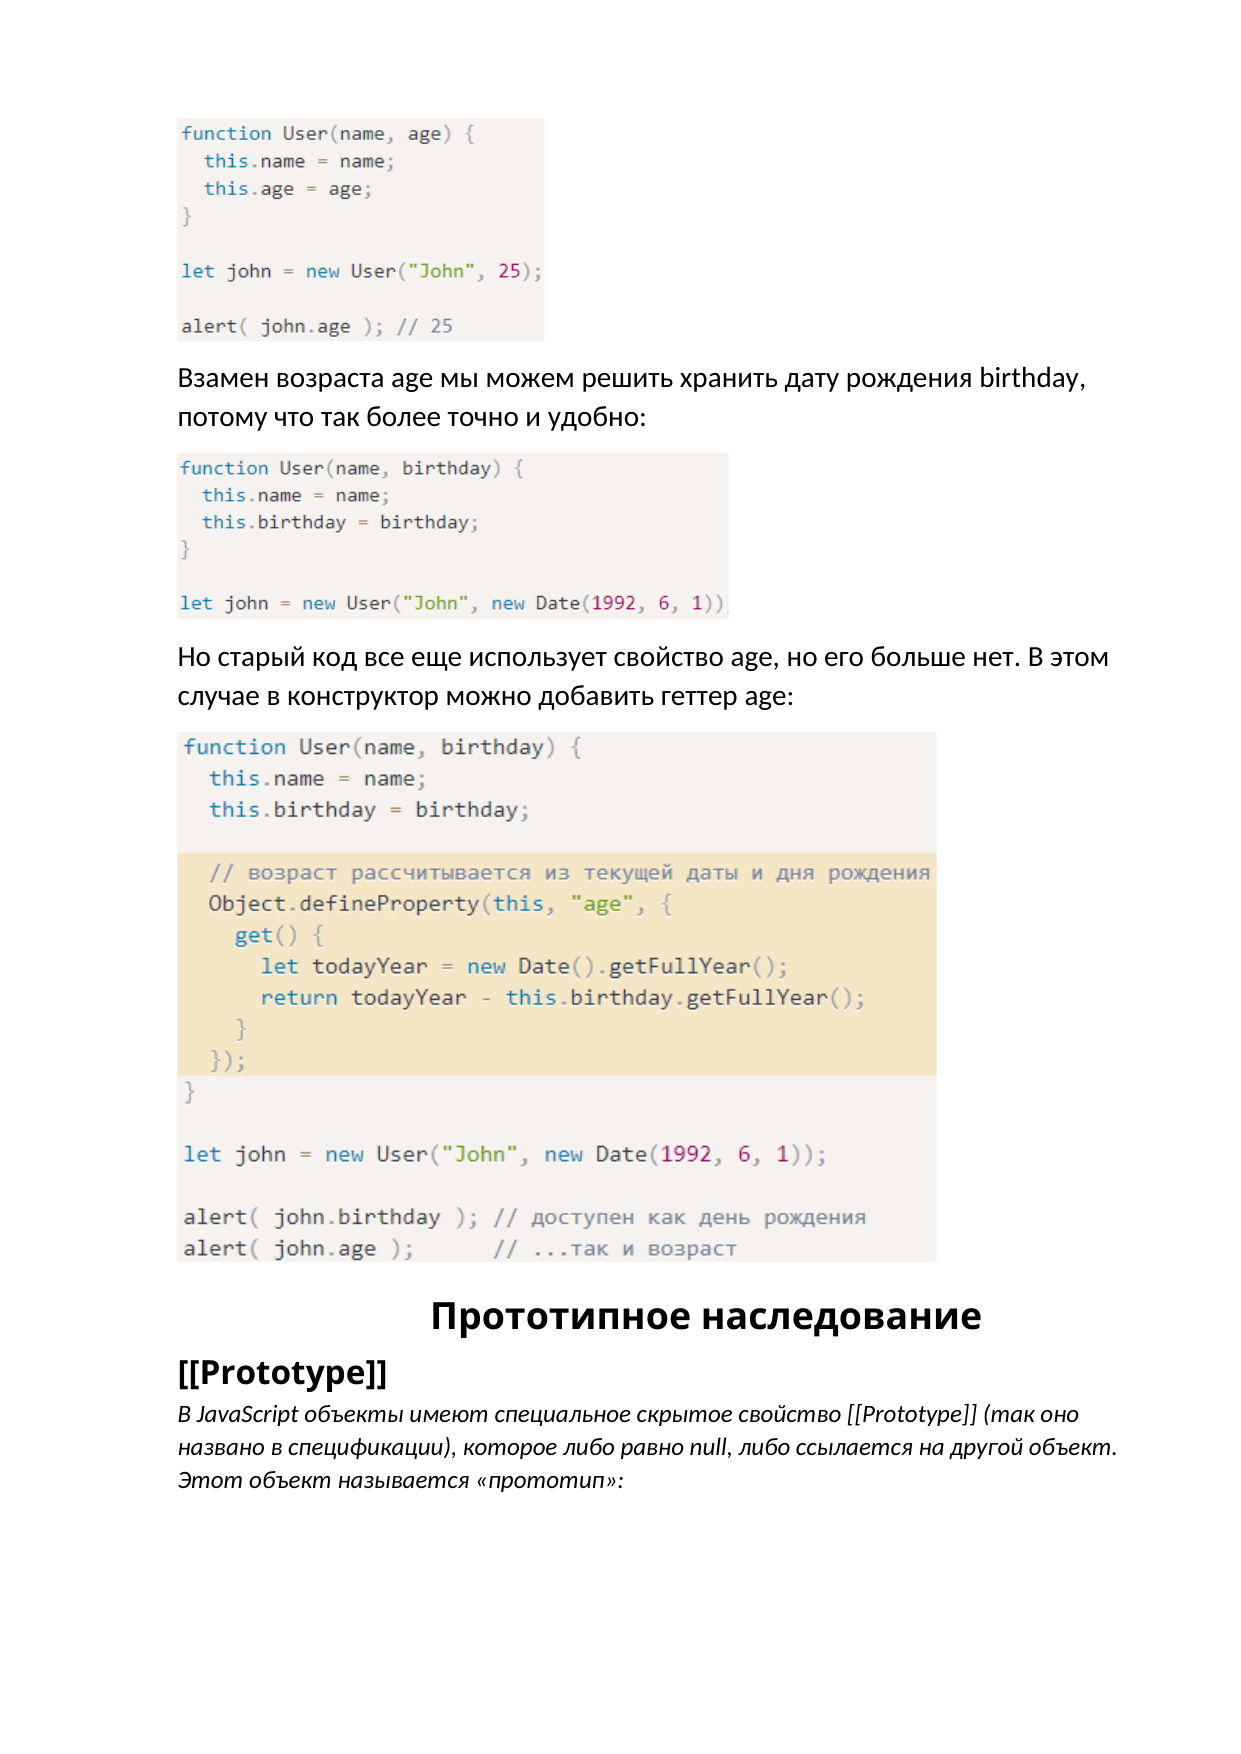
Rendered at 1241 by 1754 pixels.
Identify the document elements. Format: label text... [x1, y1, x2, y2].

text Взамен возраста age мы можем решить хранить дату рождения birthday, потому что так более точно и удобно: [177, 359, 1152, 434]
subtitle [[Prototype]] [177, 1349, 1152, 1394]
picture [177, 732, 937, 1262]
subtitle Прототипное наследование [177, 1290, 1152, 1341]
picture [177, 118, 545, 341]
picture [177, 453, 729, 619]
text Но старый код все еще использует свойство age, но его больше нет. В этом случае в конструктор можно добавить геттер age: [177, 638, 1152, 713]
text В JavaScript объекты имеют специальное скрытое свойство [[Prototype]] (так оно названо в спецификации), которое либо равно null, либо ссылается на другой объект. Этот объект называется «прототип»: [177, 1398, 1152, 1494]
